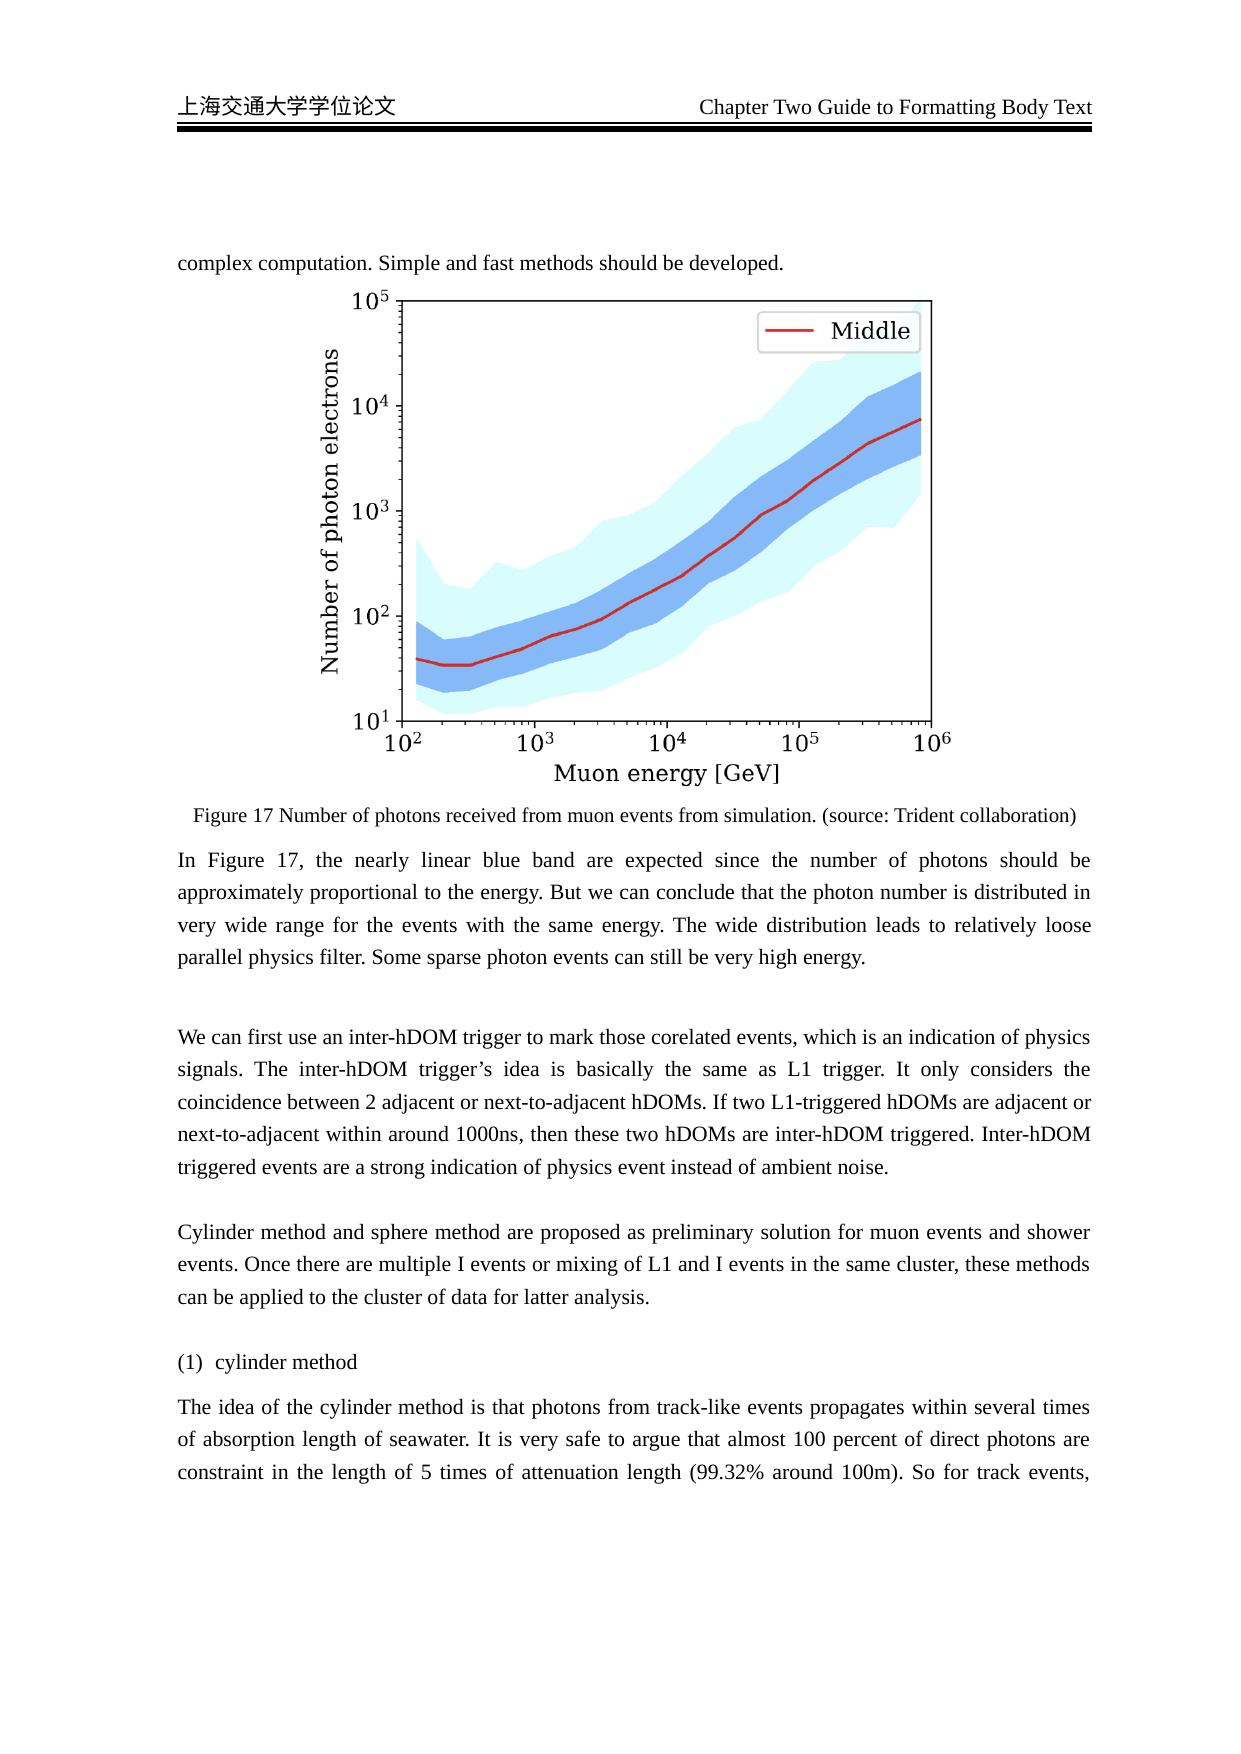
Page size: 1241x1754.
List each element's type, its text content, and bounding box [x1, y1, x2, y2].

text We can first use an inter-hDOM trigger to mark those corelated events, which is an indication of physics signals. The inter-hDOM trigger’s idea is basically the same as L1 trigger. It only considers the coincidence between 2 adjacent or next-to-adjacent hDOMs. If two L1-triggered hDOMs are adjacent or next-to-adjacent within around 1000ns, then these two hDOMs are inter-hDOM triggered. Inter-hDOM triggered events are a strong indication of physics event instead of ambient noise. [177, 1020, 1092, 1182]
text In Figure 17, the nearly linear blue band are expected since the number of photons should be approximately proportional to the energy. But we can conclude that the photon number is distributed in very wide range for the events with the same energy. The wide distribution leads to relatively loose parallel physics filter. Some sparse photon events can still be very high energy. [177, 843, 1092, 973]
list cylinder method [177, 1345, 1092, 1377]
picture [306, 278, 964, 799]
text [177, 1390, 1092, 1488]
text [177, 246, 1092, 279]
text Cylinder method and sphere method are proposed as preliminary solution for muon events and shower events. Once there are multiple I events or mixing of L1 and I events in the same cluster, these methods can be applied to the cluster of data for latter analysis. [177, 1215, 1092, 1312]
